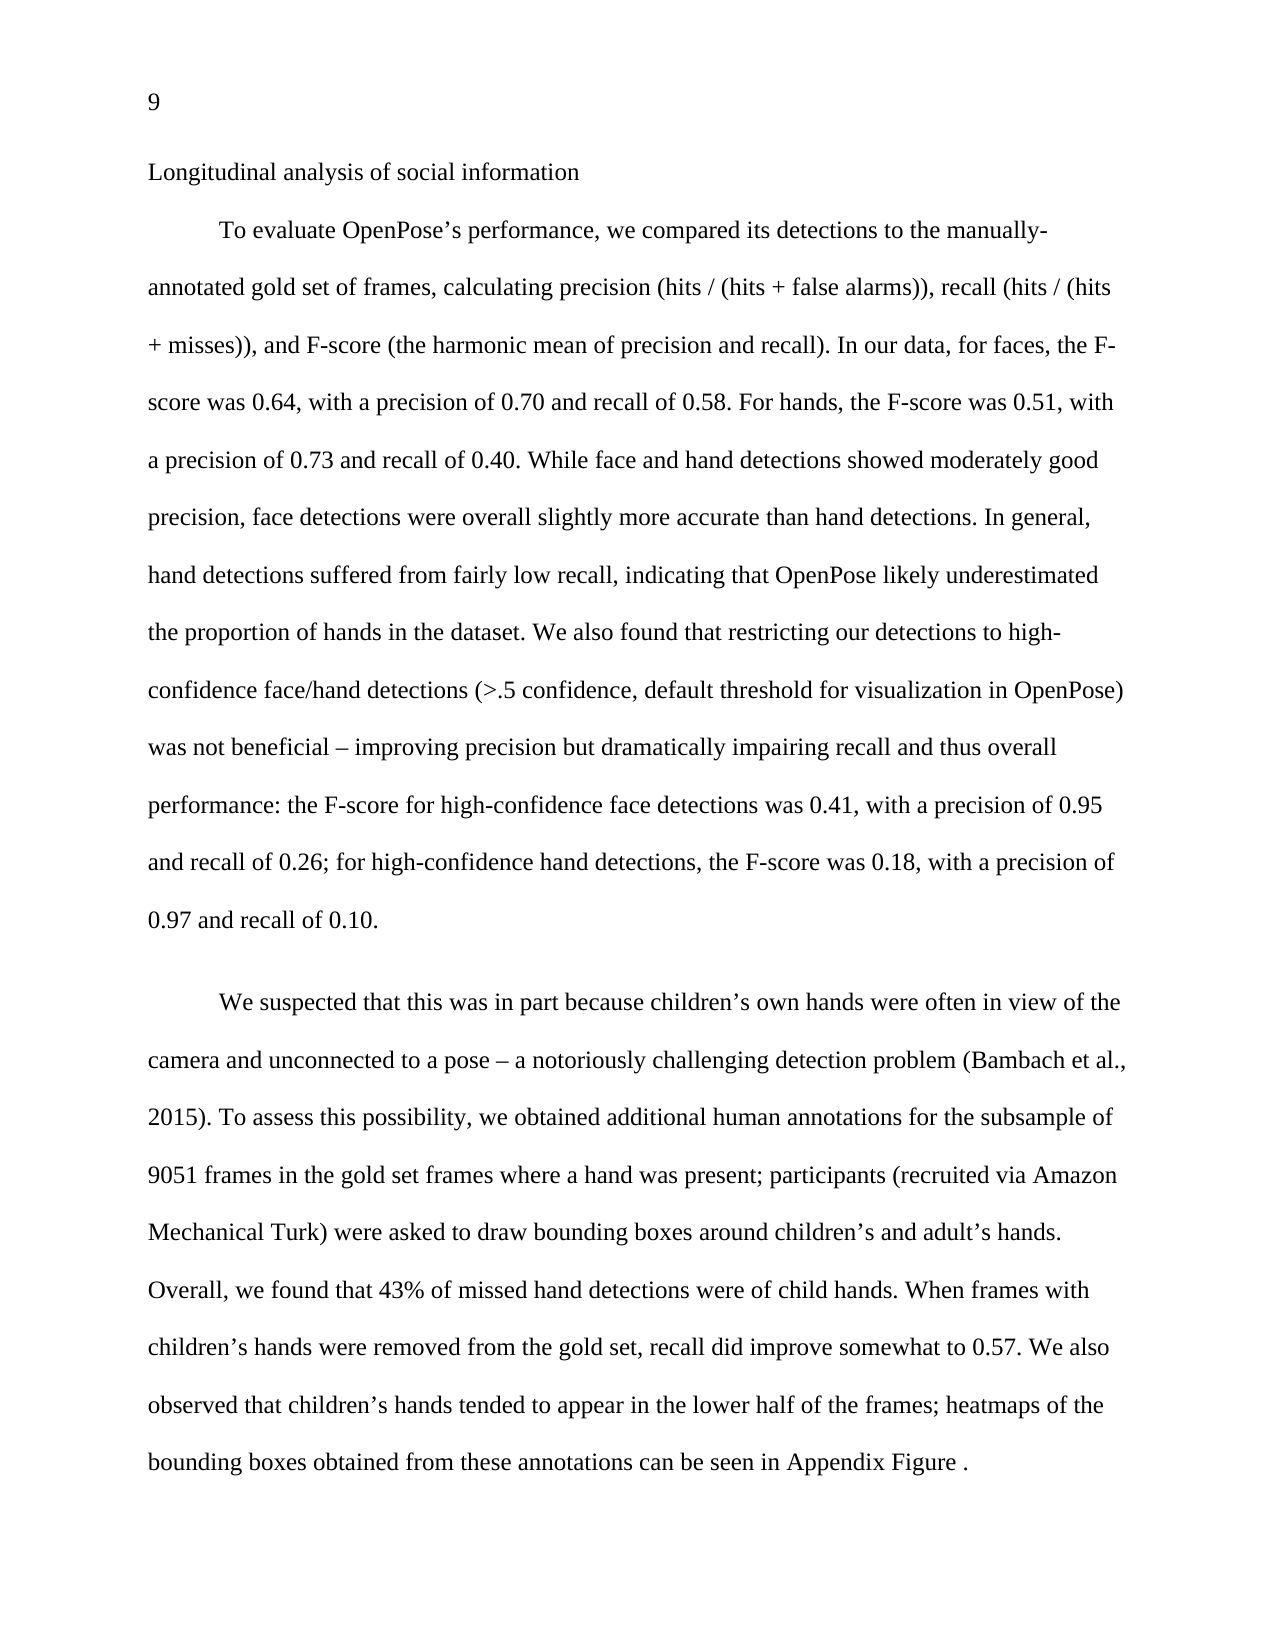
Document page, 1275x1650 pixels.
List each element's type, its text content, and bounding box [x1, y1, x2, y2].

text To evaluate OpenPose’s performance, we compared its detections to the manually-annotated gold set of frames, calculating precision (hits / (hits + false alarms)), recall (hits / (hits + misses)), and F-score (the harmonic mean of precision and recall). In our data, for faces, the F-score was 0.64, with a precision of 0.70 and recall of 0.58. For hands, the F-score was 0.51, with a precision of 0.73 and recall of 0.40. While face and hand detections showed moderately good precision, face detections were overall slightly more accurate than hand detections. In general, hand detections suffered from fairly low recall, indicating that OpenPose likely underestimated the proportion of hands in the dataset. We also found that restricting our detections to high-confidence face/hand detections (>.5 confidence, default threshold for visualization in OpenPose) was not beneficial – improving precision but dramatically impairing recall and thus overall performance: the F-score for high-confidence face detections was 0.41, with a precision of 0.95 and recall of 0.26; for high-confidence hand detections, the F-score was 0.18, with a precision of 0.97 and recall of 0.10. [148, 215, 1127, 934]
text We suspected that this was in part because children’s own hands were often in view of the camera and unconnected to a pose – a notoriously challenging detection problem (Bambach et al., 2015). To assess this possibility, we obtained additional human annotations for the subsample of 9051 frames in the gold set frames where a hand was present; participants (recruited via Amazon Mechanical Turk) were asked to draw bounding boxes around children’s and adult’s hands. Overall, we found that 43% of missed hand detections were of child hands. When frames with children’s hands were removed from the gold set, recall did improve somewhat to 0.57. We also observed that children’s hands tended to appear in the lower half of the frames; heatmaps of the bounding boxes obtained from these annotations can be seen in Appendix Figure . [148, 987, 1127, 1476]
